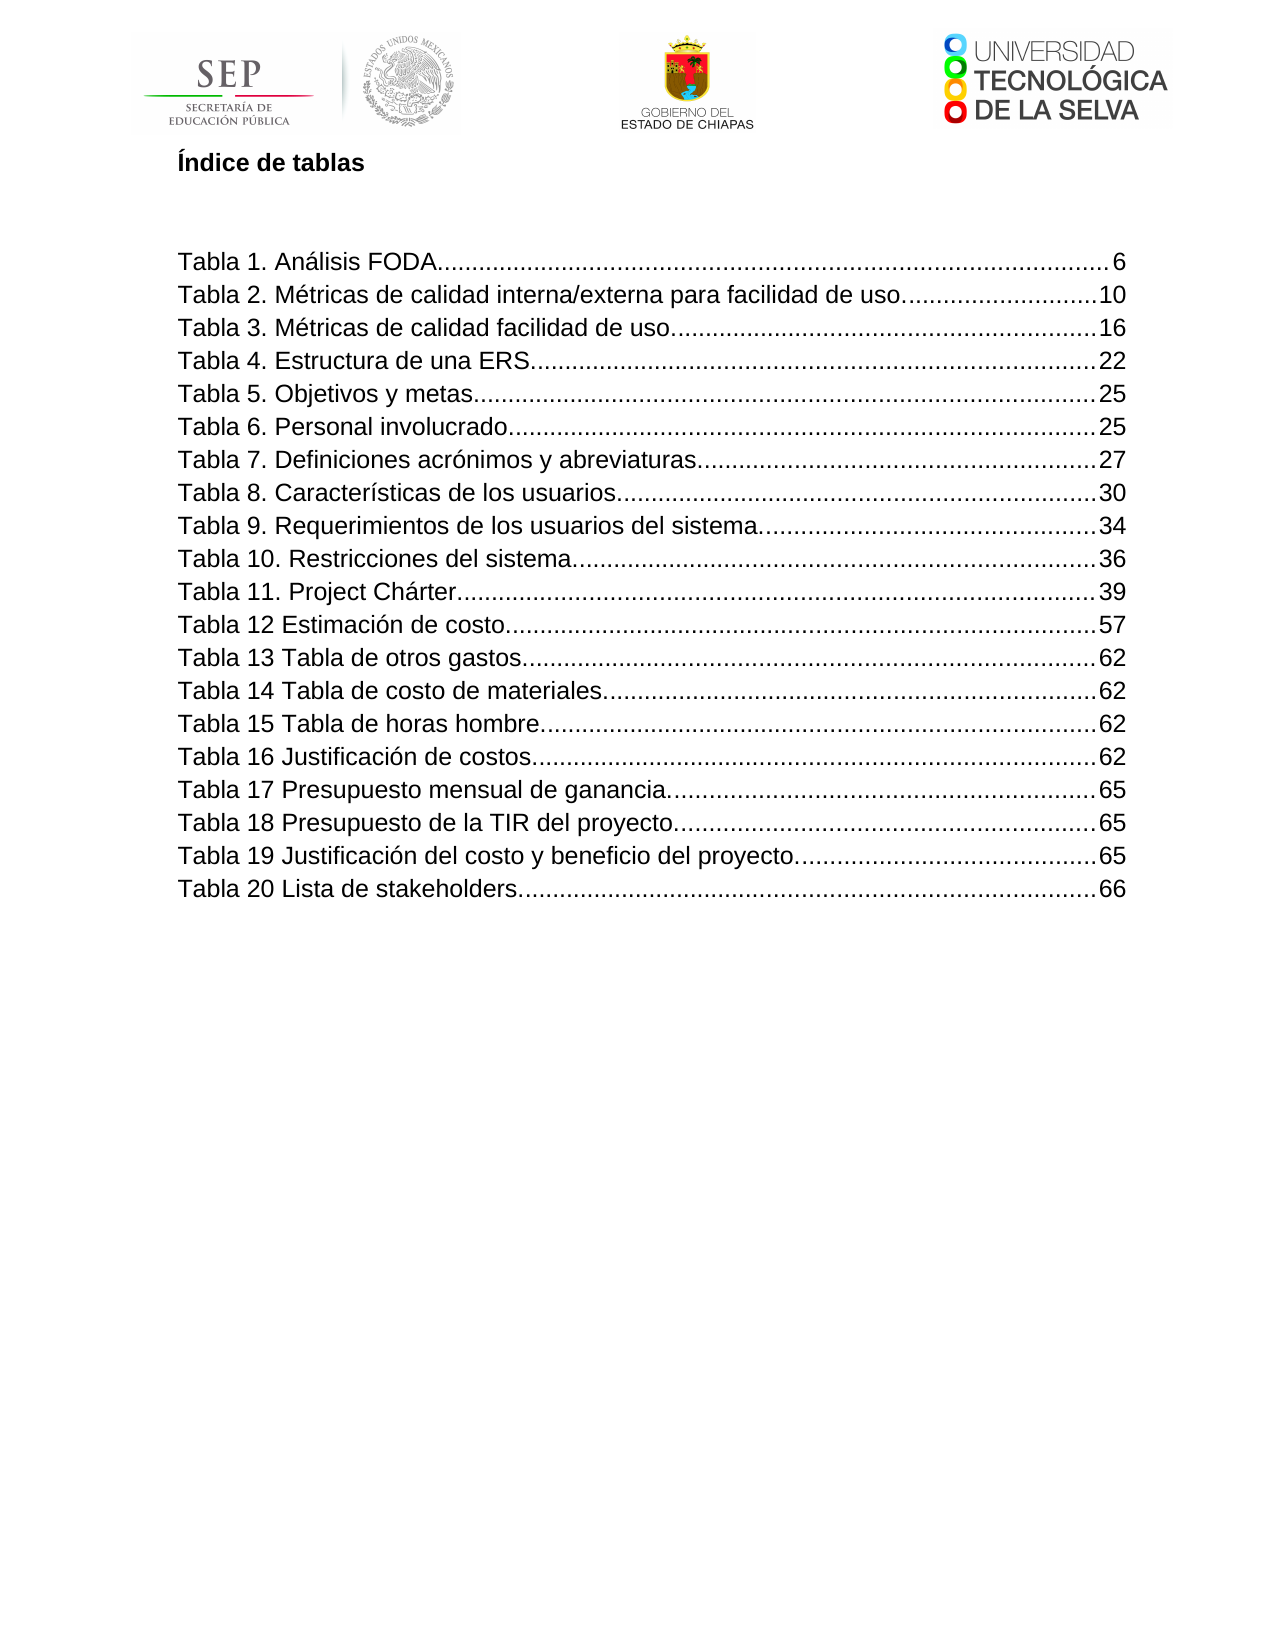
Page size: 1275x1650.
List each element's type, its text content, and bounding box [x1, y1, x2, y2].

text Tabla 19 Justificación del costo y beneficio del proyecto. 65 [177, 841, 1127, 870]
text Tabla 20 Lista de stakeholders. 66 [177, 874, 1127, 903]
picture [933, 28, 1173, 129]
text Tabla 16 Justificación de costos. 62 [177, 742, 1127, 771]
text Índice de tablas [177, 148, 1127, 176]
picture [618, 32, 757, 133]
text Tabla 15 Tabla de horas hombre. 62 [177, 709, 1127, 738]
text Tabla 6. Personal involucrado. 25 [177, 412, 1127, 441]
text Tabla 8. Características de los usuarios. 30 [177, 478, 1127, 507]
text Tabla 3. Métricas de calidad facilidad de uso. 16 [177, 313, 1127, 342]
text Tabla 2. Métricas de calidad interna/externa para facilidad de uso. 10 [177, 280, 1127, 308]
text Tabla 14 Tabla de costo de materiales. 62 [177, 676, 1127, 705]
text Tabla 12 Estimación de costo. 57 [177, 610, 1127, 639]
text Tabla 10. Restricciones del sistema. 36 [177, 544, 1127, 573]
text Tabla 9. Requerimientos de los usuarios del sistema. 34 [177, 511, 1127, 540]
text Tabla 18 Presupuesto de la TIR del proyecto. 65 [177, 808, 1127, 837]
text Tabla 1. Análisis FODA. 6 [177, 247, 1127, 276]
text Tabla 7. Definiciones acrónimos y abreviaturas. 27 [177, 445, 1127, 474]
picture [131, 32, 462, 135]
text Tabla 4. Estructura de una ERS. 22 [177, 346, 1127, 374]
text Tabla 13 Tabla de otros gastos. 62 [177, 643, 1127, 672]
text Tabla 17 Presupuesto mensual de ganancia. 65 [177, 775, 1127, 804]
text Tabla 5. Objetivos y metas. 25 [177, 379, 1127, 408]
text Tabla 11. Project Chárter. 39 [177, 577, 1127, 606]
